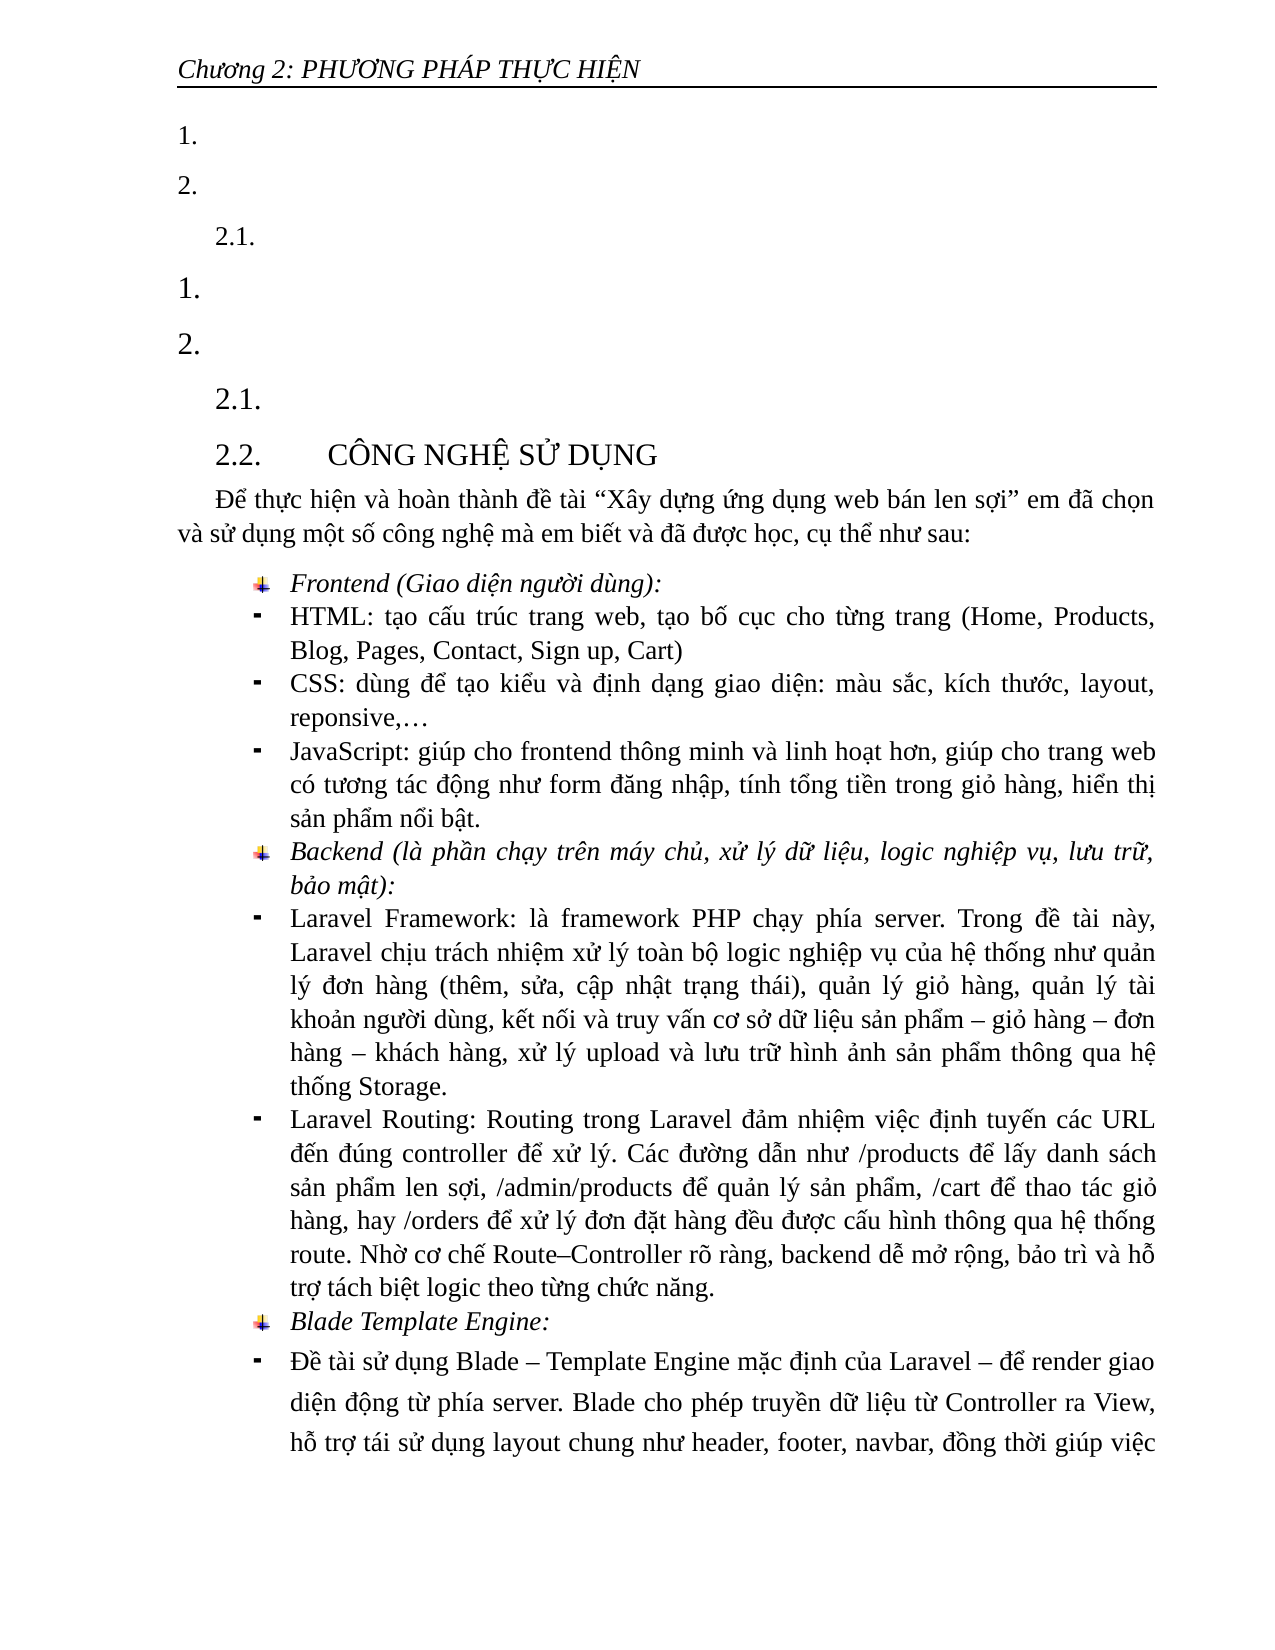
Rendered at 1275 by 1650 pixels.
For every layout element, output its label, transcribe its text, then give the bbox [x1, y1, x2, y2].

list Frontend (Giao diện người dùng): [252, 567, 1157, 598]
list Backend (là phần chạy trên máy chủ, xử lý dữ liệu, logic nghiệp vụ, lưu trữ, bảo mật): [252, 835, 1157, 900]
text Để thực hiện và hoàn thành đề tài “Xây dựng ứng dụng web bán len sợi” em đã chọn và sử dụng một số công nghệ mà em biết và đã được học, cụ thể như sau: [177, 483, 1157, 548]
list Laravel Routing: Routing trong Laravel đảm nhiệm việc định tuyến các URL đến đúng controller để xử lý. Các đường dẫn như /products để lấy danh sách sản phẩm len sợi, /admin/products để quản lý sản phẩm, /cart để thao tác giỏ hàng, hay /orders để xử lý đơn đặt hàng đều được cấu hình thông qua hệ thống route. Nhờ cơ chế Route–Controller rõ ràng, backend dễ mở rộng, bảo trì và hỗ trợ tách biệt logic theo từng chức năng. [252, 1103, 1157, 1302]
list CSS: dùng để tạo kiểu và định dạng giao diện: màu sắc, kích thước, layout, reponsive,… [252, 667, 1157, 732]
list JavaScript: giúp cho frontend thông minh và linh hoạt hơn, giúp cho trang web có tương tác động như form đăng nhập, tính tổng tiền trong giỏ hàng, hiển thị sản phẩm nổi bật. [252, 734, 1157, 833]
list Laravel Framework: là framework PHP chạy phía server. Trong đề tài này, Laravel chịu trách nhiệm xử lý toàn bộ logic nghiệp vụ của hệ thống như quản lý đơn hàng (thêm, sửa, cập nhật trạng thái), quản lý giỏ hàng, quản lý tài khoản người dùng, kết nối và truy vấn cơ sở dữ liệu sản phẩm – giỏ hàng – đơn hàng – khách hàng, xử lý upload và lưu trữ hình ảnh sản phẩm thông qua hệ thống Storage. [252, 902, 1157, 1101]
subtitle CÔNG NGHỆ SỬ DỤNG [215, 436, 1157, 472]
list Blade Template Engine: [252, 1305, 1157, 1336]
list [252, 1345, 1157, 1457]
list HTML: tạo cấu trúc trang web, tạo bố cục cho từng trang (Home, Products, Blog, Pages, Contact, Sign up, Cart) [252, 600, 1157, 665]
picture [253, 575, 270, 593]
picture [253, 1313, 270, 1331]
picture [253, 844, 270, 861]
